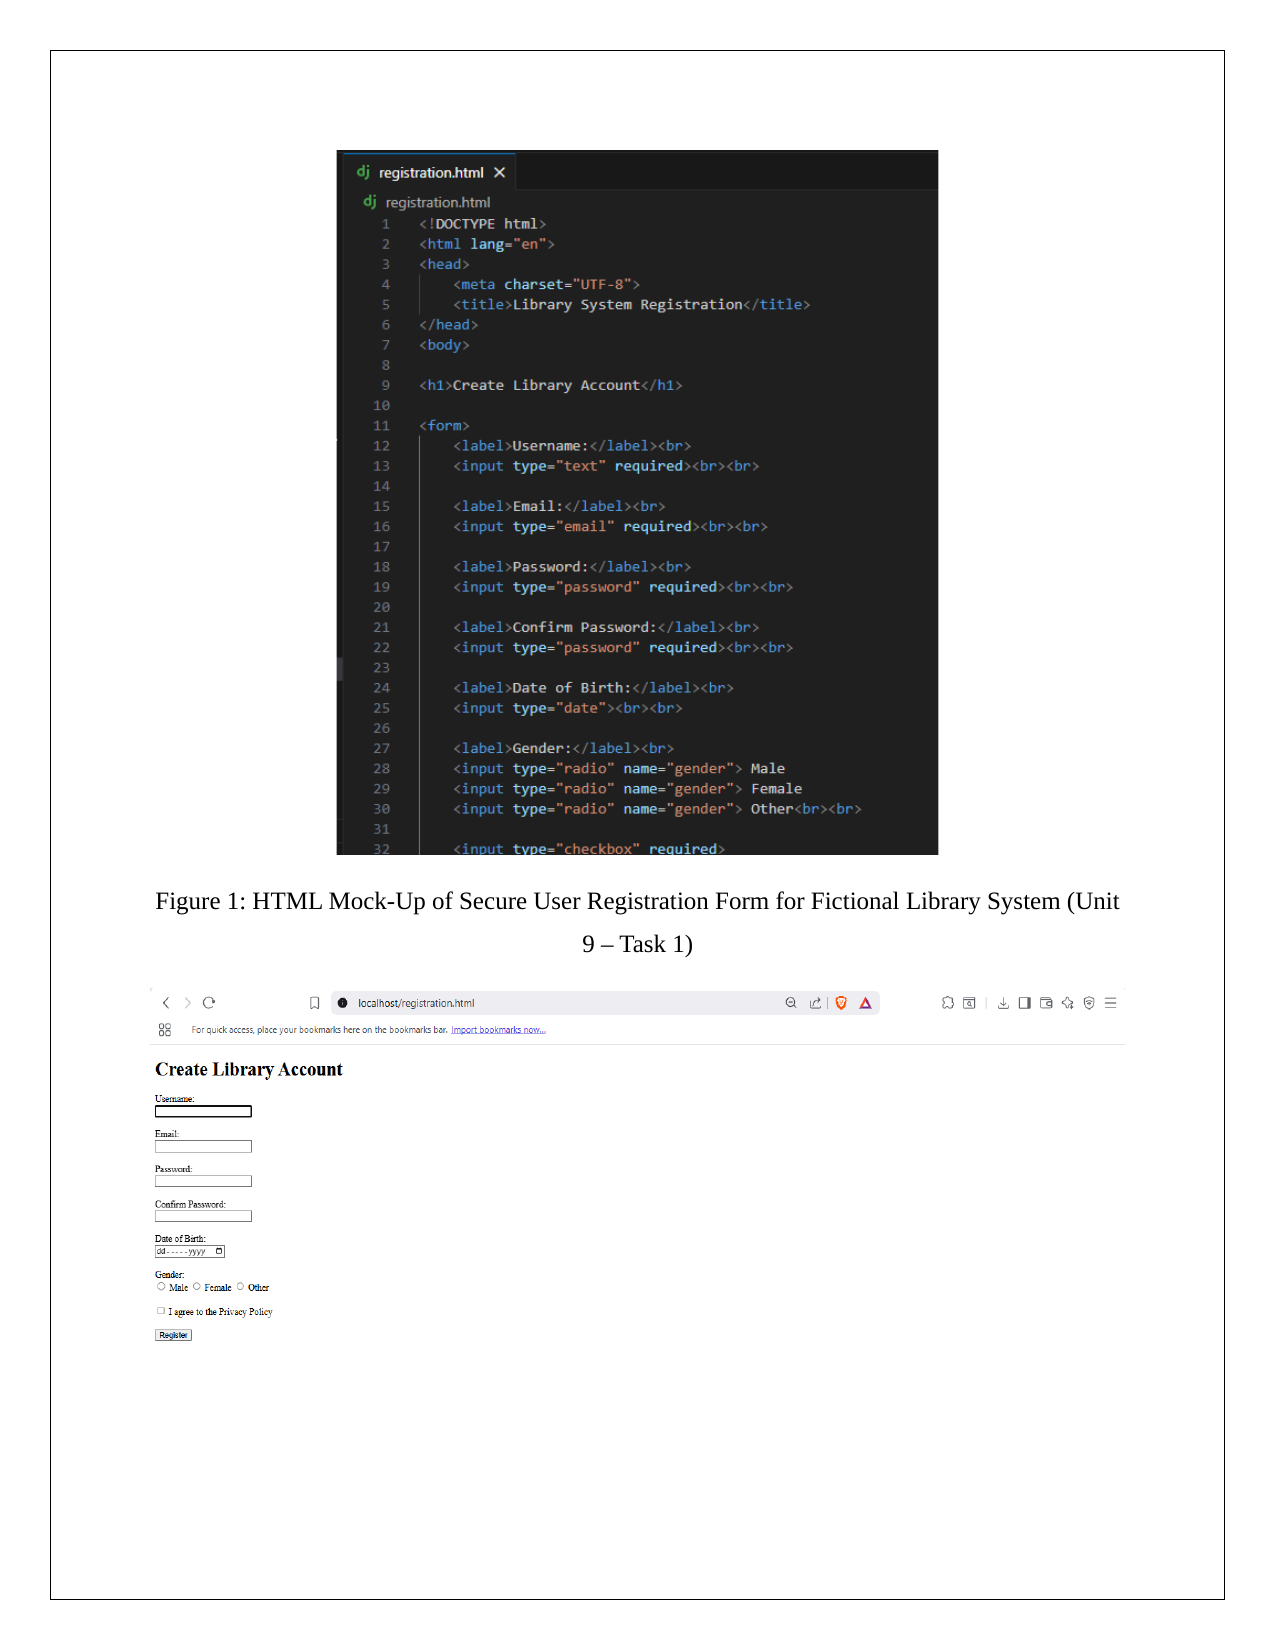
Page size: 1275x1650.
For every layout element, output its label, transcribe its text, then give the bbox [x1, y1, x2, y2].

text Figure 1: HTML Mock-Up of Secure User Registration Form for Fictional Library System (Unit 9 – Task 1) [150, 886, 1125, 958]
picture [336, 150, 939, 855]
picture [150, 988, 1125, 1488]
